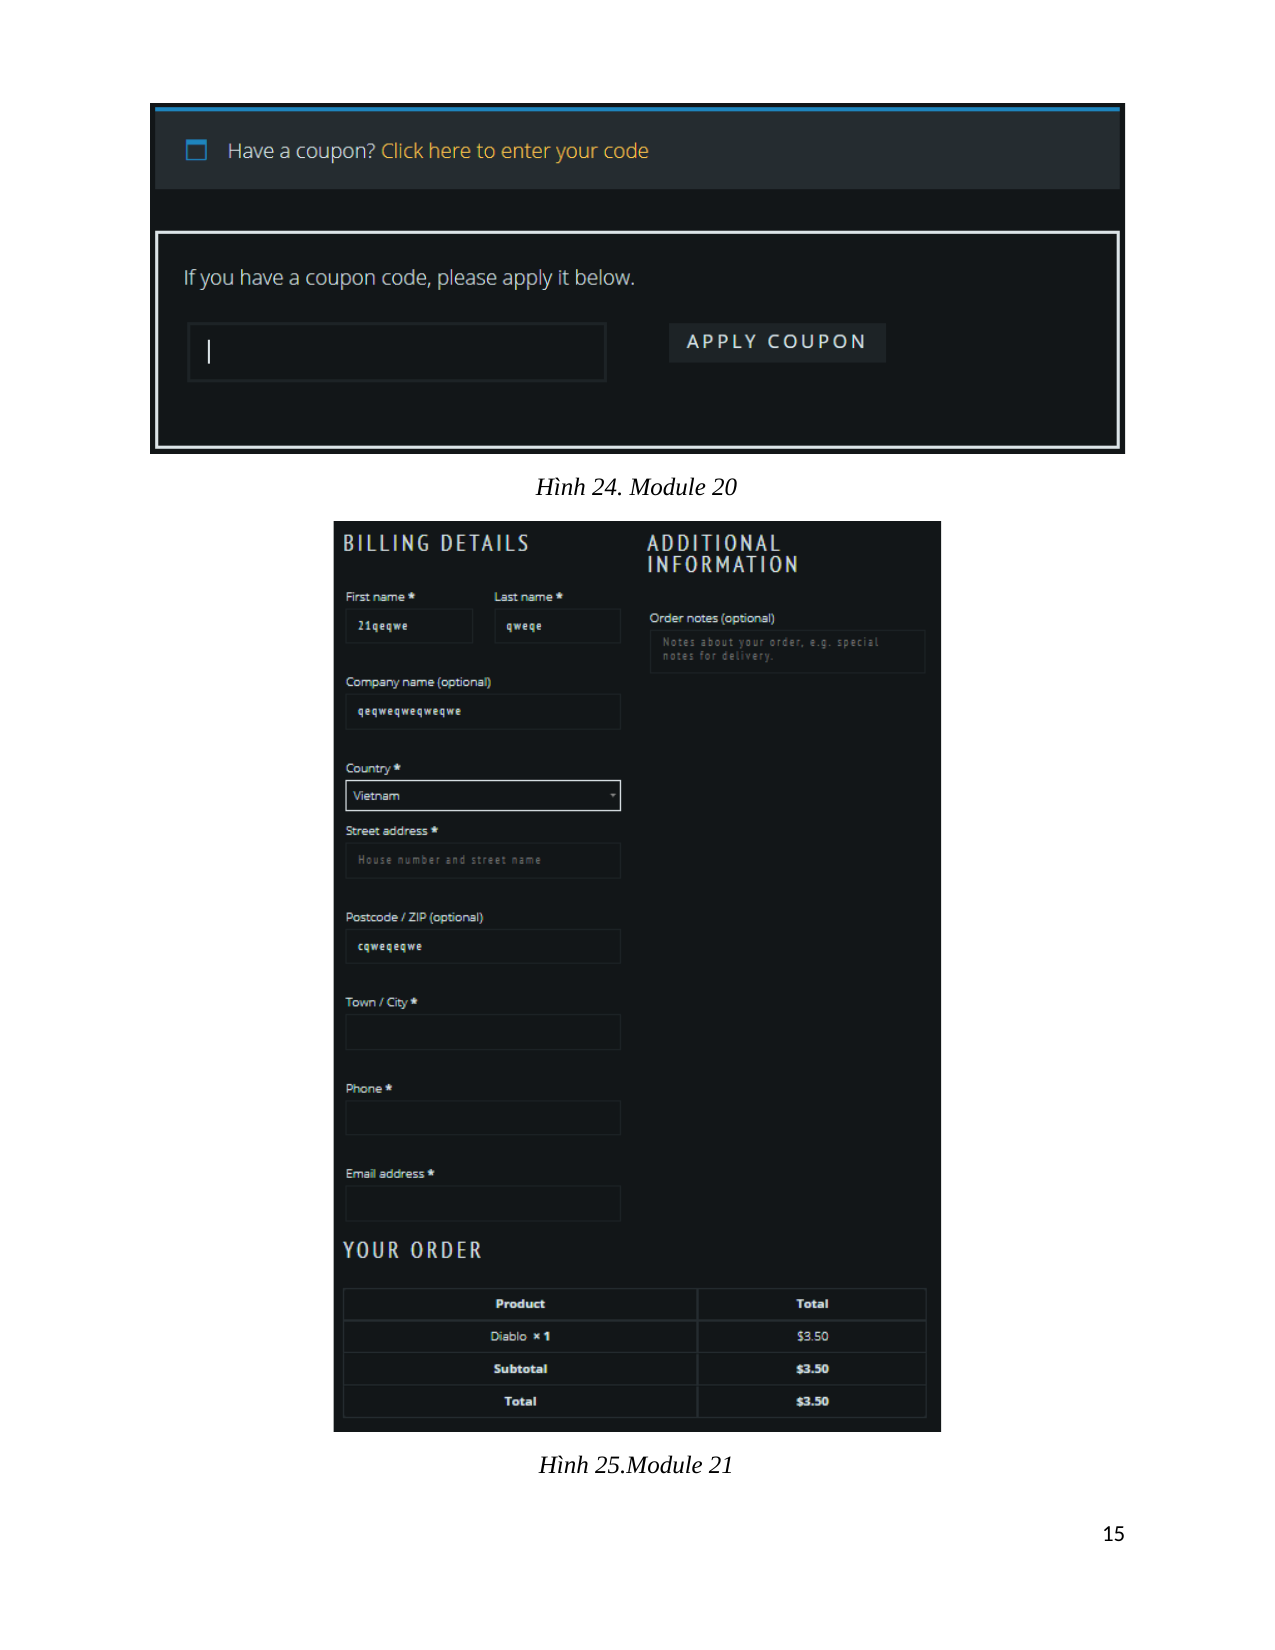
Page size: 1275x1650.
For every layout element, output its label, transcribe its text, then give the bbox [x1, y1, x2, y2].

picture [333, 521, 942, 1432]
picture [150, 103, 1125, 454]
text Hình 24. Module 20 [150, 472, 1125, 501]
text Hình 25.Module 21 [150, 1451, 1125, 1479]
